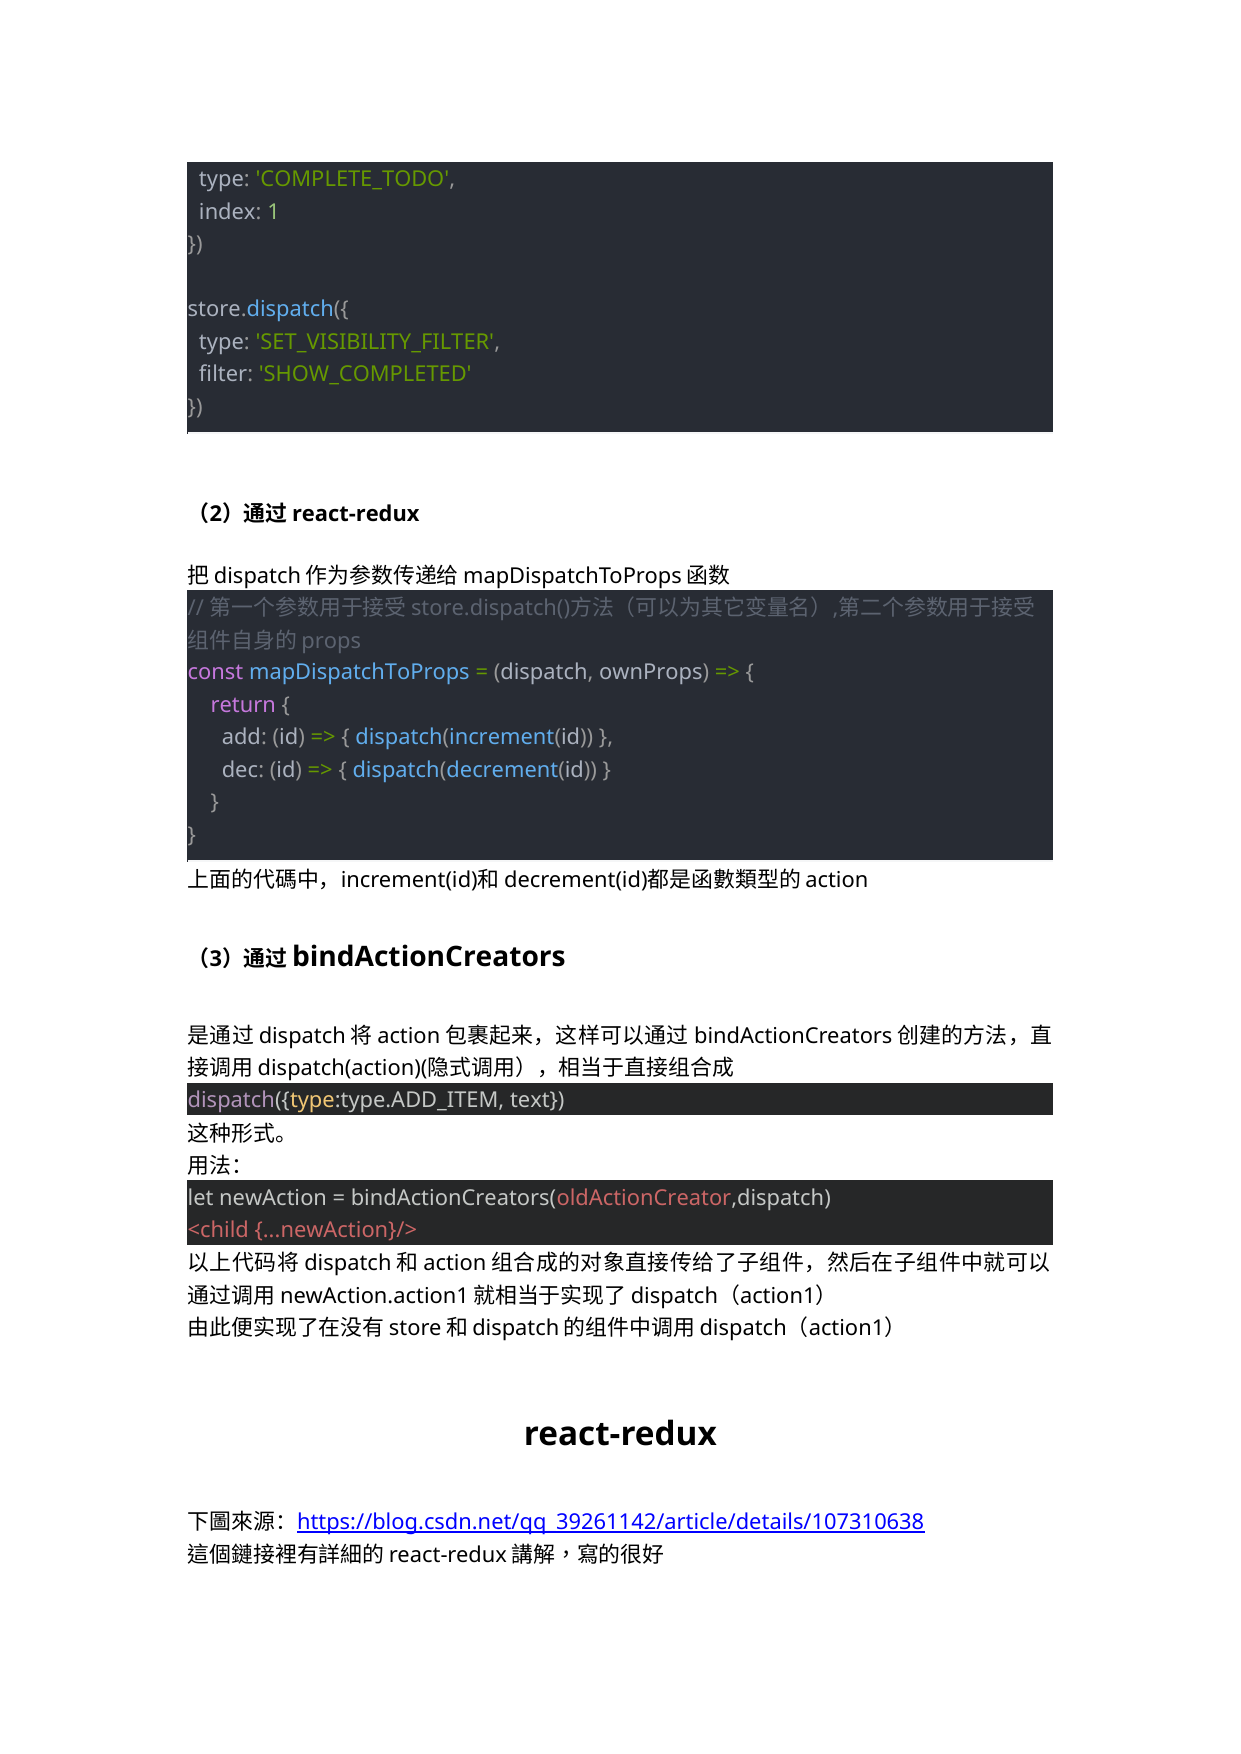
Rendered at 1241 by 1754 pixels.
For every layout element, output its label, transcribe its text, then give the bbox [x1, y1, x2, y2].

text add: (id) => { dispatch(increment(id)) }, [187, 720, 1053, 752]
text let newAction = bindActionCreators(oldActionCreator,dispatch) [187, 1180, 1053, 1213]
text dispatch({type:type.ADD_ITEM, text}) [187, 1083, 1053, 1115]
text filter: 'SHOW_COMPLETED' [187, 357, 1053, 389]
text }) [187, 227, 1053, 259]
title react-redux [187, 1400, 1053, 1465]
text return { [187, 687, 1053, 720]
text index: 1 [187, 194, 1053, 227]
text 上面的代碼中，increment(id)和decrement(id)都是函數類型的action [187, 862, 1053, 894]
text 下圖來源：https://blog.csdn.net/qq_39261142/article/details/107310638 [187, 1504, 1053, 1536]
text <child {...newAction}/> [187, 1213, 1053, 1245]
text const mapDispatchToProps = (dispatch, ownProps) => { [187, 655, 1053, 687]
text 是通过dispatch将action包裹起来，这样可以通过bindActionCreators创建的方法，直接调用dispatch(action)(隐式调用），相当于直接组合成 [187, 1018, 1053, 1083]
text type: 'SET_VISIBILITY_FILTER', [187, 324, 1053, 357]
text store.dispatch({ [187, 292, 1053, 324]
text type: 'COMPLETE_TODO', [187, 162, 1053, 194]
text 把dispatch作为参数传递给mapDispatchToProps函数 [187, 557, 1053, 590]
text } [187, 817, 1053, 862]
text dec: (id) => { dispatch(decrement(id)) } [187, 752, 1053, 785]
text // 第一个参数用于接受store.dispatch()方法（可以为其它变量名）,第二个参数用于接受组件自身的props [187, 590, 1053, 655]
subtitle （3）通过bindActionCreators [187, 923, 1053, 988]
text 以上代码将dispatch和action组合成的对象直接传给了子组件，然后在子组件中就可以通过调用 newAction.action1就相当于实现了dispatch（action1） 由此便实现了在没有store和dispatch的组件中调用dispatch（action1） [187, 1245, 1053, 1343]
text }) [187, 389, 1053, 434]
text 這個鏈接裡有詳細的react-redux講解，寫的很好 [187, 1536, 1053, 1569]
subtitle （2）通过react-redux [187, 496, 1053, 528]
text 这种形式。 用法： [187, 1115, 1053, 1180]
text } [187, 785, 1053, 817]
